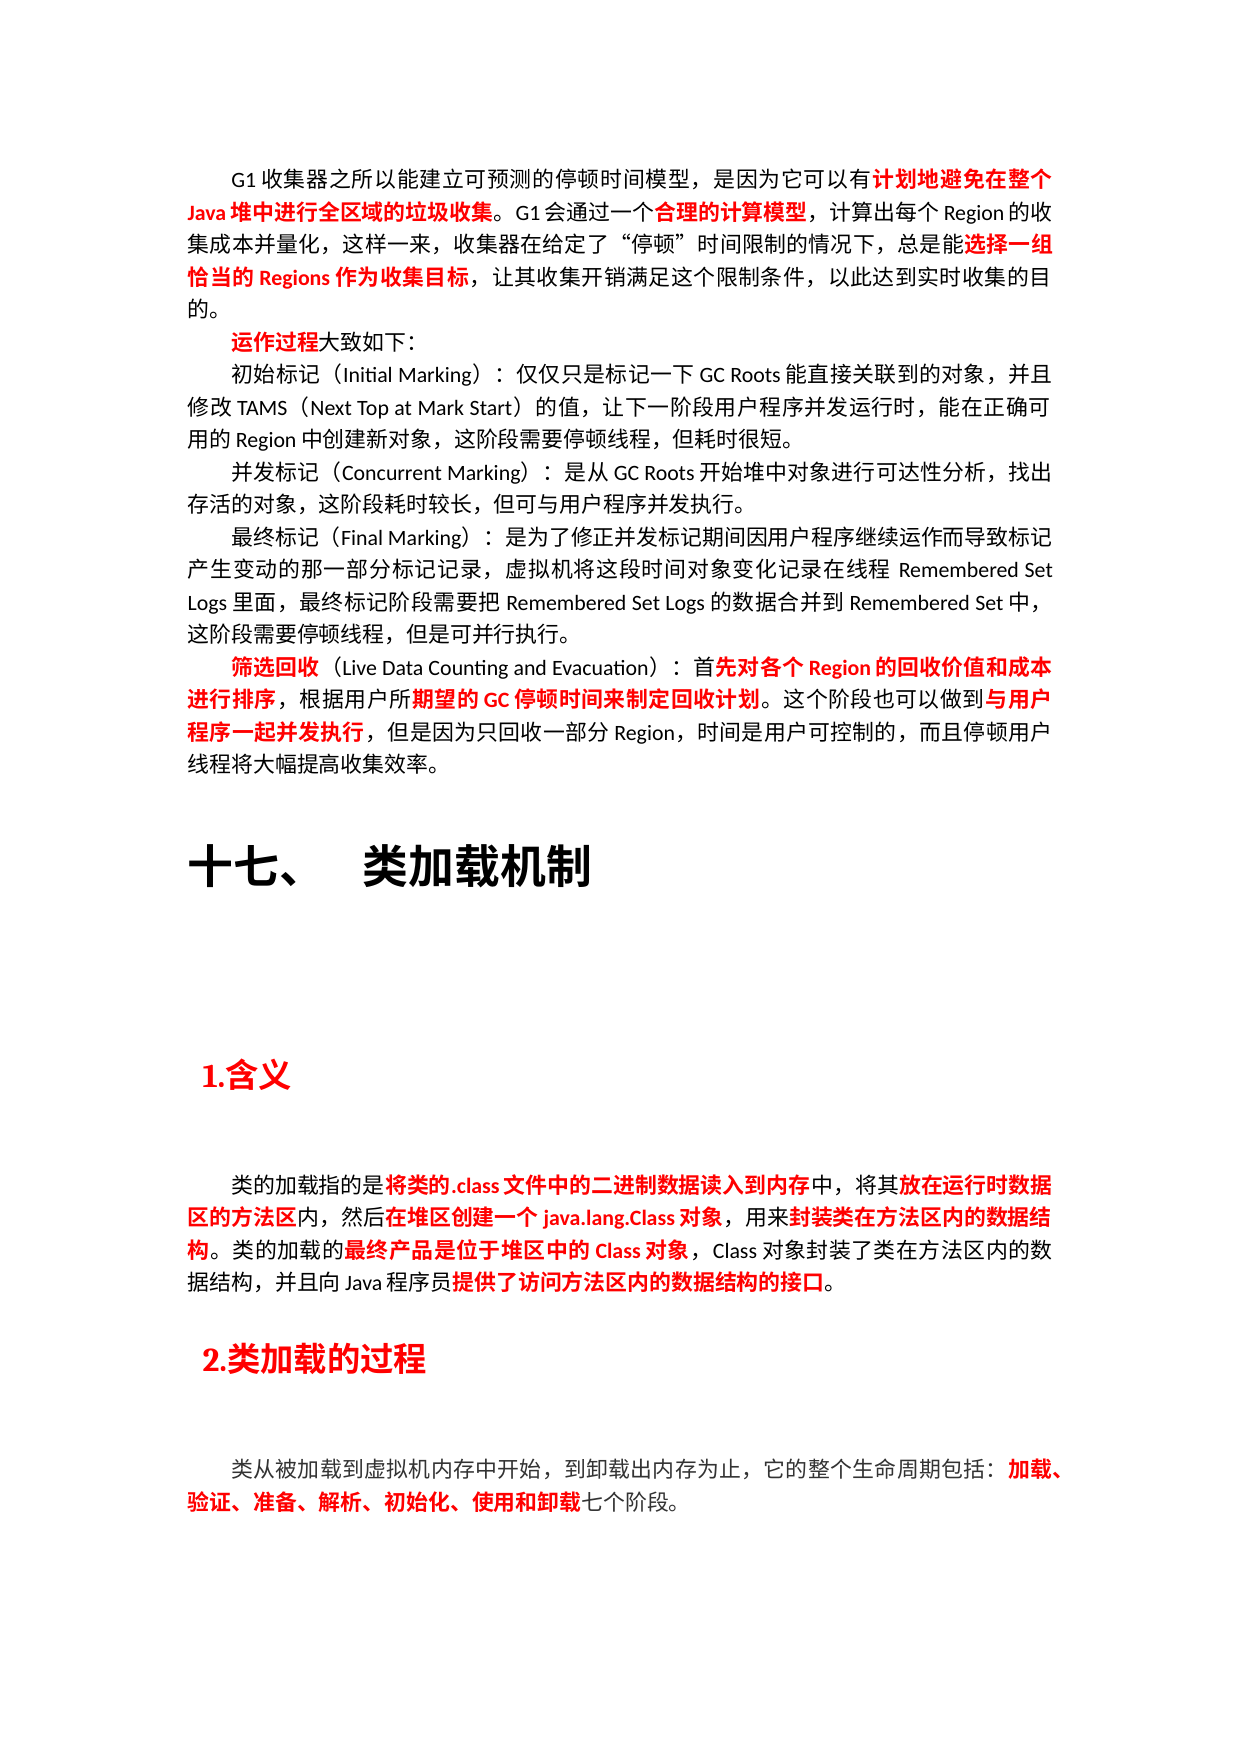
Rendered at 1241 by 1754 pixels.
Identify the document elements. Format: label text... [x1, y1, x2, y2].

subtitle 类加载机制 [187, 815, 1053, 912]
subtitle 1.含义 [202, 1040, 1053, 1105]
subtitle 2.类加载的过程 [202, 1324, 1053, 1389]
text 类的加载指的是将类的.class文件中的二进制数据读入到内存中，将其放在运行时数据区的方法区内，然后在堆区创建一个java.lang.Class对象，用来封装类在方法区内的数据结构。类的加载的最终产品是位于堆区中的Class对象，Class对象封装了类在方法区内的数据结构，并且向Java程序员提供了访问方法区内的数据结构的接口。 [187, 1167, 1053, 1297]
text 并发标记（Concurrent Marking）：是从GC Roots开始堆中对象进行可达性分析，找出存活的对象，这阶段耗时较长，但可与用户程序并发执行。 [187, 454, 1053, 519]
text G1收集器之所以能建立可预测的停顿时间模型，是因为它可以有计划地避免在整个Java堆中进行全区域的垃圾收集。G1会通过一个合理的计算模型，计算出每个Region的收集成本并量化，这样一来，收集器在给定了“停顿”时间限制的情况下，总是能选择一组恰当的Regions作为收集目标，让其收集开销满足这个限制条件，以此达到实时收集的目的。 [187, 162, 1053, 324]
text 运作过程大致如下： [187, 324, 1053, 357]
text 类从被加载到虚拟机内存中开始，到卸载出内存为止，它的整个生命周期包括：加载、验证、准备、解析、初始化、使用和卸载七个阶段。 [187, 1452, 1053, 1517]
text 最终标记（Final Marking）：是为了修正并发标记期间因用户程序继续运作而导致标记产生变动的那一部分标记记录，虚拟机将这段时间对象变化记录在线程Remembered Set Logs里面，最终标记阶段需要把Remembered Set Logs的数据合并到Remembered Set中，这阶段需要停顿线程，但是可并行执行。 [187, 519, 1053, 649]
text 初始标记（Initial Marking）：仅仅只是标记一下GC Roots能直接关联到的对象，并且修改TAMS（Next Top at Mark Start）的值，让下一阶段用户程序并发运行时，能在正确可用的Region中创建新对象，这阶段需要停顿线程，但耗时很短。 [187, 357, 1053, 454]
text 筛选回收（Live Data Counting and Evacuation）：首先对各个Region的回收价值和成本进行排序，根据用户所期望的GC停顿时间来制定回收计划。这个阶段也可以做到与用户程序一起并发执行，但是因为只回收一部分Region，时间是用户可控制的，而且停顿用户线程将大幅提高收集效率。 [187, 649, 1053, 779]
